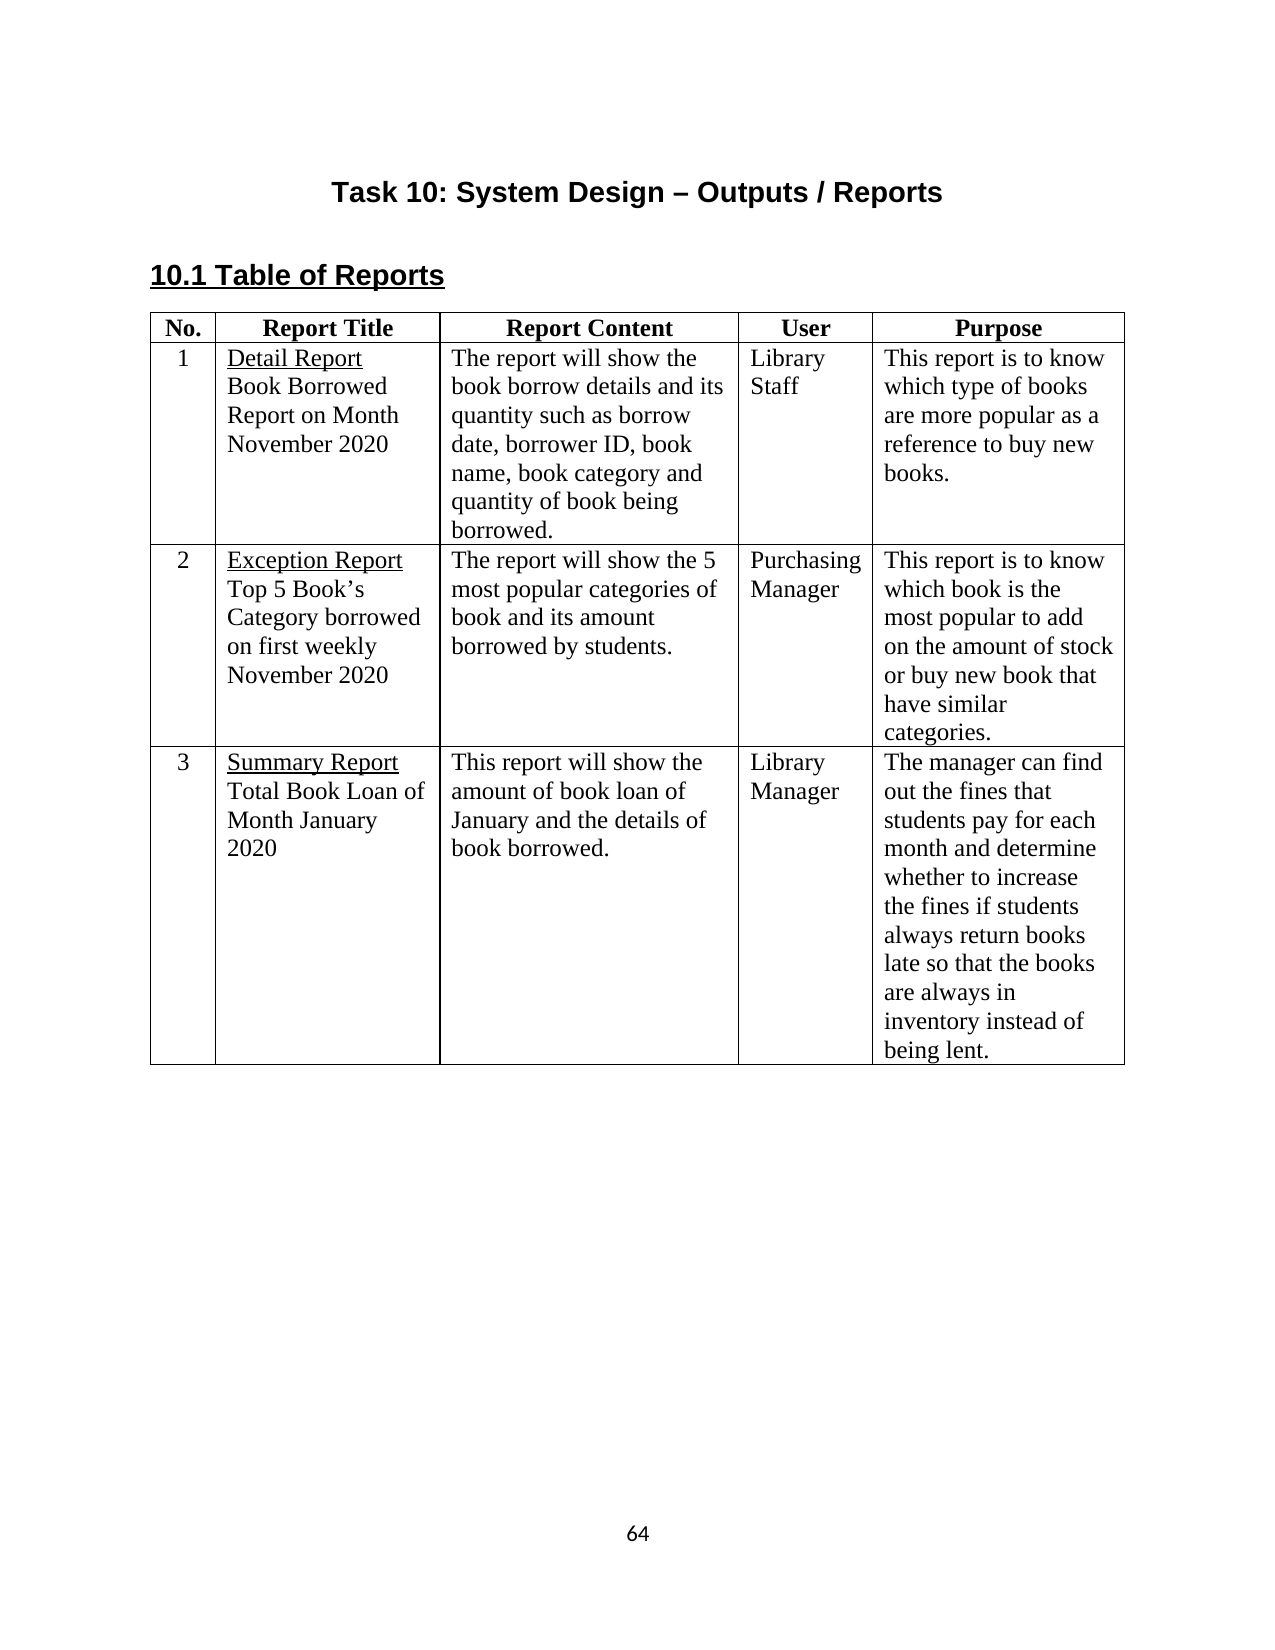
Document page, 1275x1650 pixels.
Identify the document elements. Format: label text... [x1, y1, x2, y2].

table_cell Library Staff [739, 343, 872, 544]
table_cell Purchasing Manager [739, 545, 872, 746]
table_cell Summary Report Total Book Loan of Month January 2020 [216, 747, 439, 1063]
table_cell The report will show the book borrow details and its quantity such as borrow date, borrower ID, book name, book category and quantity of book being borrowed. [441, 343, 738, 544]
table_header User [739, 313, 872, 342]
table_header Purpose [873, 313, 1124, 342]
table_cell The manager can find out the fines that students pay for each month and determine whether to increase the fines if students always return books late so that the books are always in inventory instead of being lent. [873, 747, 1124, 1063]
table_cell Exception Report Top 5 Book’s Category borrowed on first weekly November 2020 [216, 545, 439, 746]
table_header Report Content [441, 313, 738, 342]
table_header No. [151, 313, 215, 342]
table_cell This report is to know which type of books are more popular as a reference to buy new books. [873, 343, 1124, 544]
table_cell This report is to know which book is the most popular to add on the amount of stock or buy new book that have similar categories. [873, 545, 1124, 746]
table_cell 3 [151, 747, 215, 1063]
subtitle Task 10: System Design – Outputs / Reports [150, 175, 1125, 208]
table_cell 2 [151, 545, 215, 746]
table_cell The report will show the 5 most popular categories of book and its amount borrowed by students. [441, 545, 738, 746]
table_header Report Title [216, 313, 439, 342]
table_cell 1 [151, 343, 215, 544]
table_cell This report will show the amount of book loan of January and the details of book borrowed. [441, 747, 738, 1063]
subtitle 10.1 Table of Reports [150, 258, 1125, 292]
table_cell Detail Report Book Borrowed Report on Month November 2020 [216, 343, 439, 544]
table_cell Library Manager [739, 747, 872, 1063]
